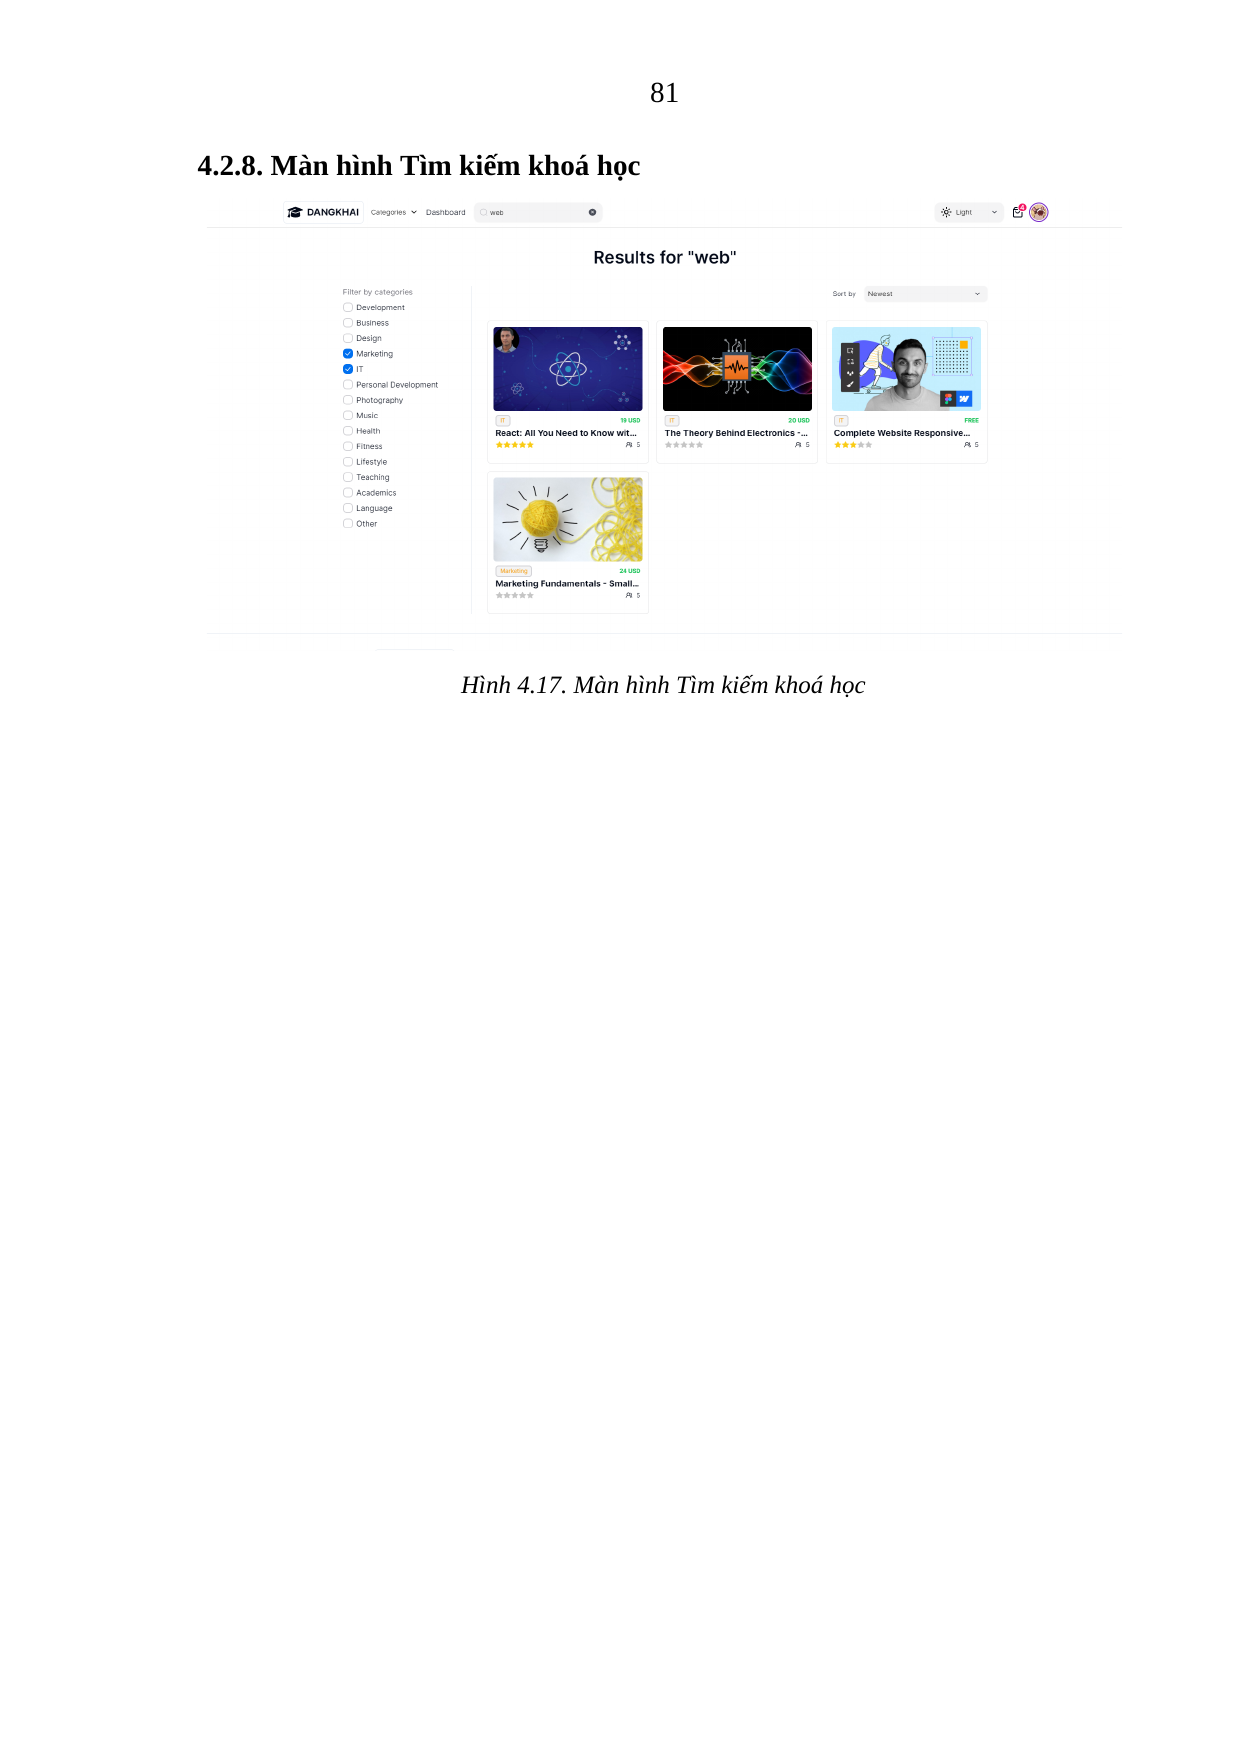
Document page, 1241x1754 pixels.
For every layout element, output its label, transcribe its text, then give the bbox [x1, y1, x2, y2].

picture [206, 198, 1123, 651]
subtitle 4.2.8. Màn hình Tìm kiếm khoá học [197, 148, 1122, 181]
text Hình 4.17. Màn hình Tìm kiếm khoá học [207, 670, 1122, 699]
